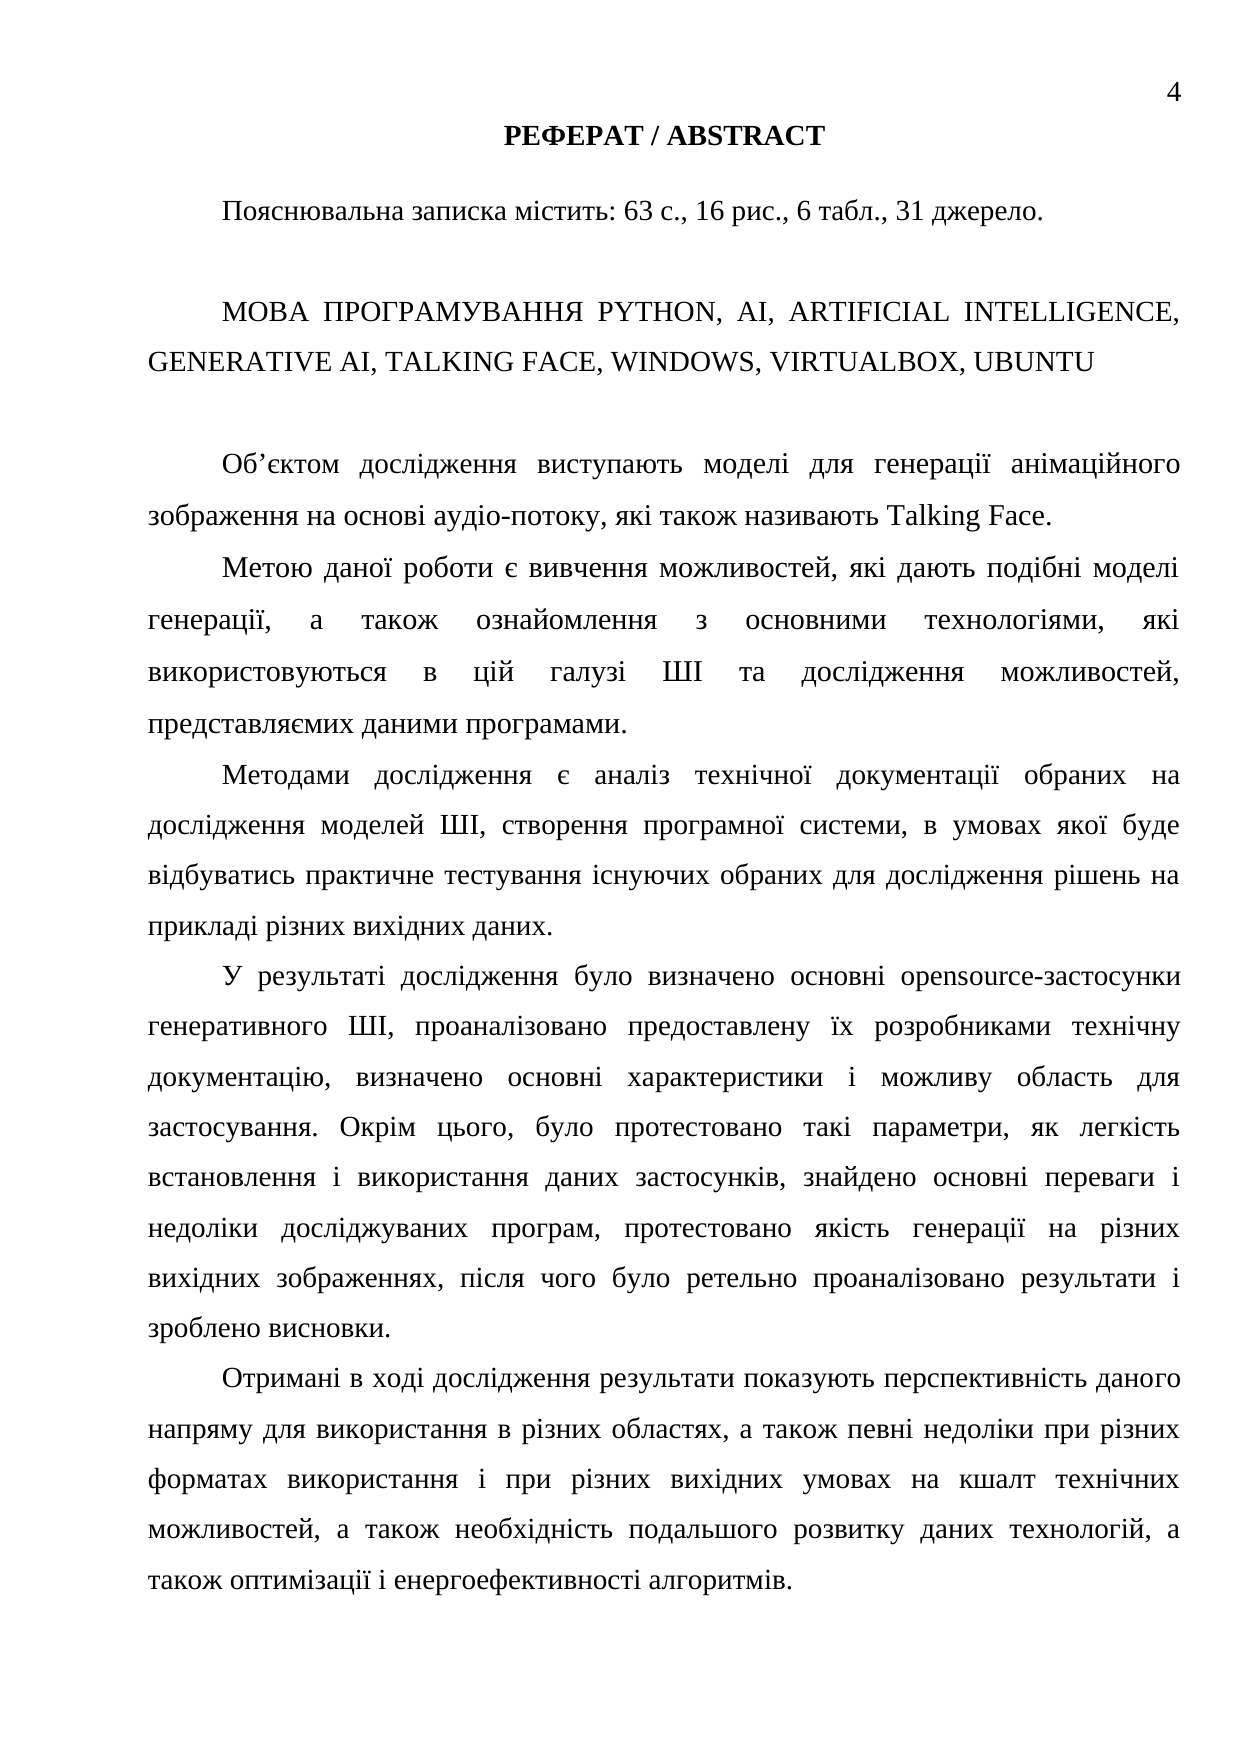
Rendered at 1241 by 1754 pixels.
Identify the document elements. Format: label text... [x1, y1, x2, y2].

text Об’єктом дослідження виступають моделі для генерації анімаційного зображення на основі аудіо-потоку, які також називають Talking Face. [148, 445, 1181, 532]
text У результаті дослідження було визначено основні opensоurce-застосунки генеративного ШІ, проаналізовано предоставлену їх розробниками технічну документацію, визначено основні характеристики і можливу область для застосування. Окрім цього, було протестовано такі параметри, як легкість встановлення і використання даних застосунків, знайдено основні переваги і недоліки досліджуваних програм, протестовано якість генерації на різних вихідних зображеннях, після чого було ретельно проаналізовано результати і зроблено висновки. [148, 958, 1181, 1344]
text Метою даної роботи є вивчення можливостей, які дають подібні моделі генерації, а також ознайомлення з основними технологіями, які використовуються в цій галузі ШІ та дослідження можливостей, представляємих даними програмами. [148, 549, 1181, 739]
text РЕФЕРАТ / ABSTRACT [148, 118, 1181, 152]
text МОВА ПРОГРАМУВАННЯ PYTHON, AI, ARTIFICIAL INTELLIGENCE, GENERATIVE AI, TALKING FACE, WINDOWS, VIRTUALBOX, UBUNTU [148, 294, 1181, 378]
text Отримані в ході дослідження результати показують перспективність даного напряму для використання в різних областях, а також певні недоліки при різних форматах використання і при різних вихідних умовах на кшалт технічних можливостей, а також необхідність подальшого розвитку даних технологій, а також оптимізації і енергоефективності алгоритмів. [148, 1361, 1181, 1595]
text Пояснювальна записка містить: 63 с., 16 рис., 6 табл., 31 джерело. [148, 193, 1181, 227]
text Методами дослідження є аналіз технічної документації обраних на дослідження моделей ШІ, створення програмної системи, в умовах якої буде відбуватись практичне тестування існуючих обраних для дослідження рішень на прикладі різних вихідних даних. [148, 757, 1181, 941]
